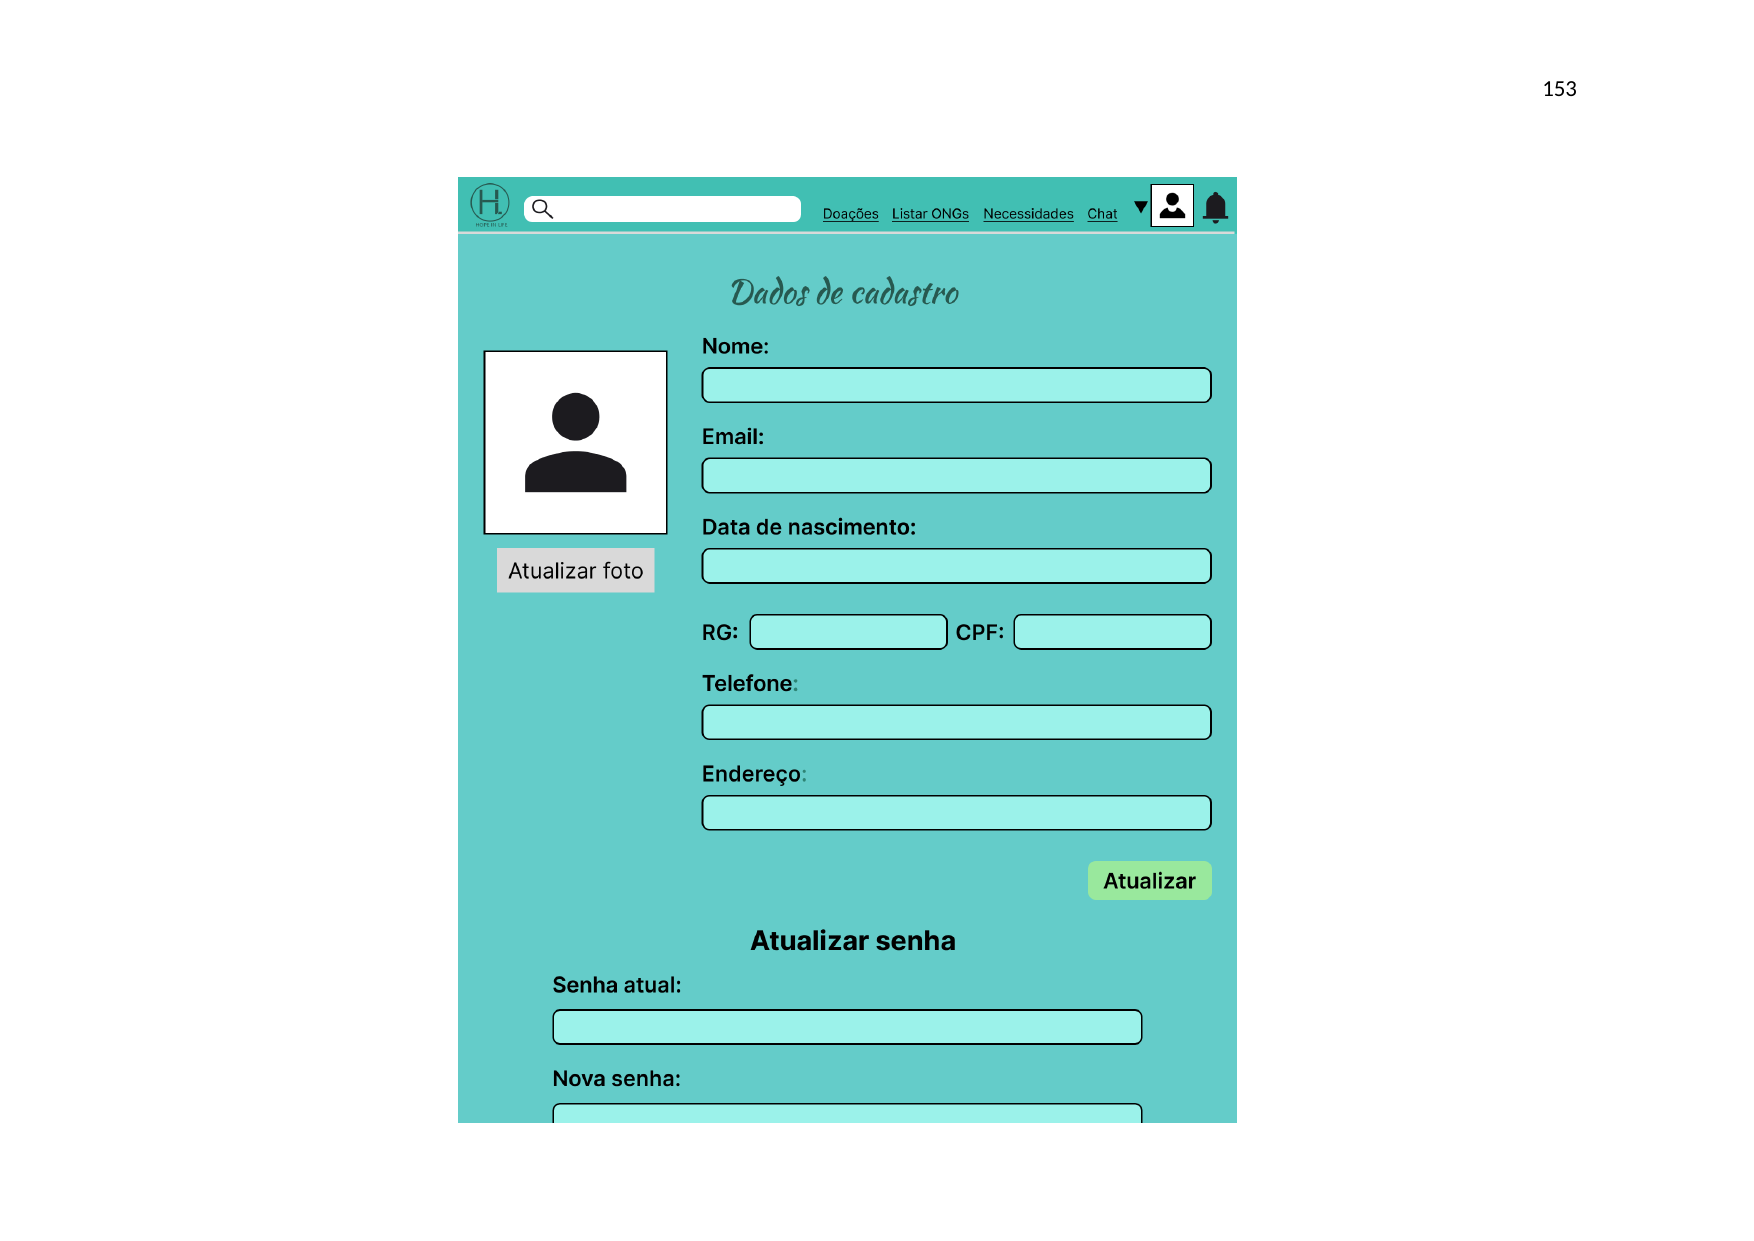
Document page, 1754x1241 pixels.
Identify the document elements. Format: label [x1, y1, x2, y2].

picture [458, 177, 1237, 1123]
